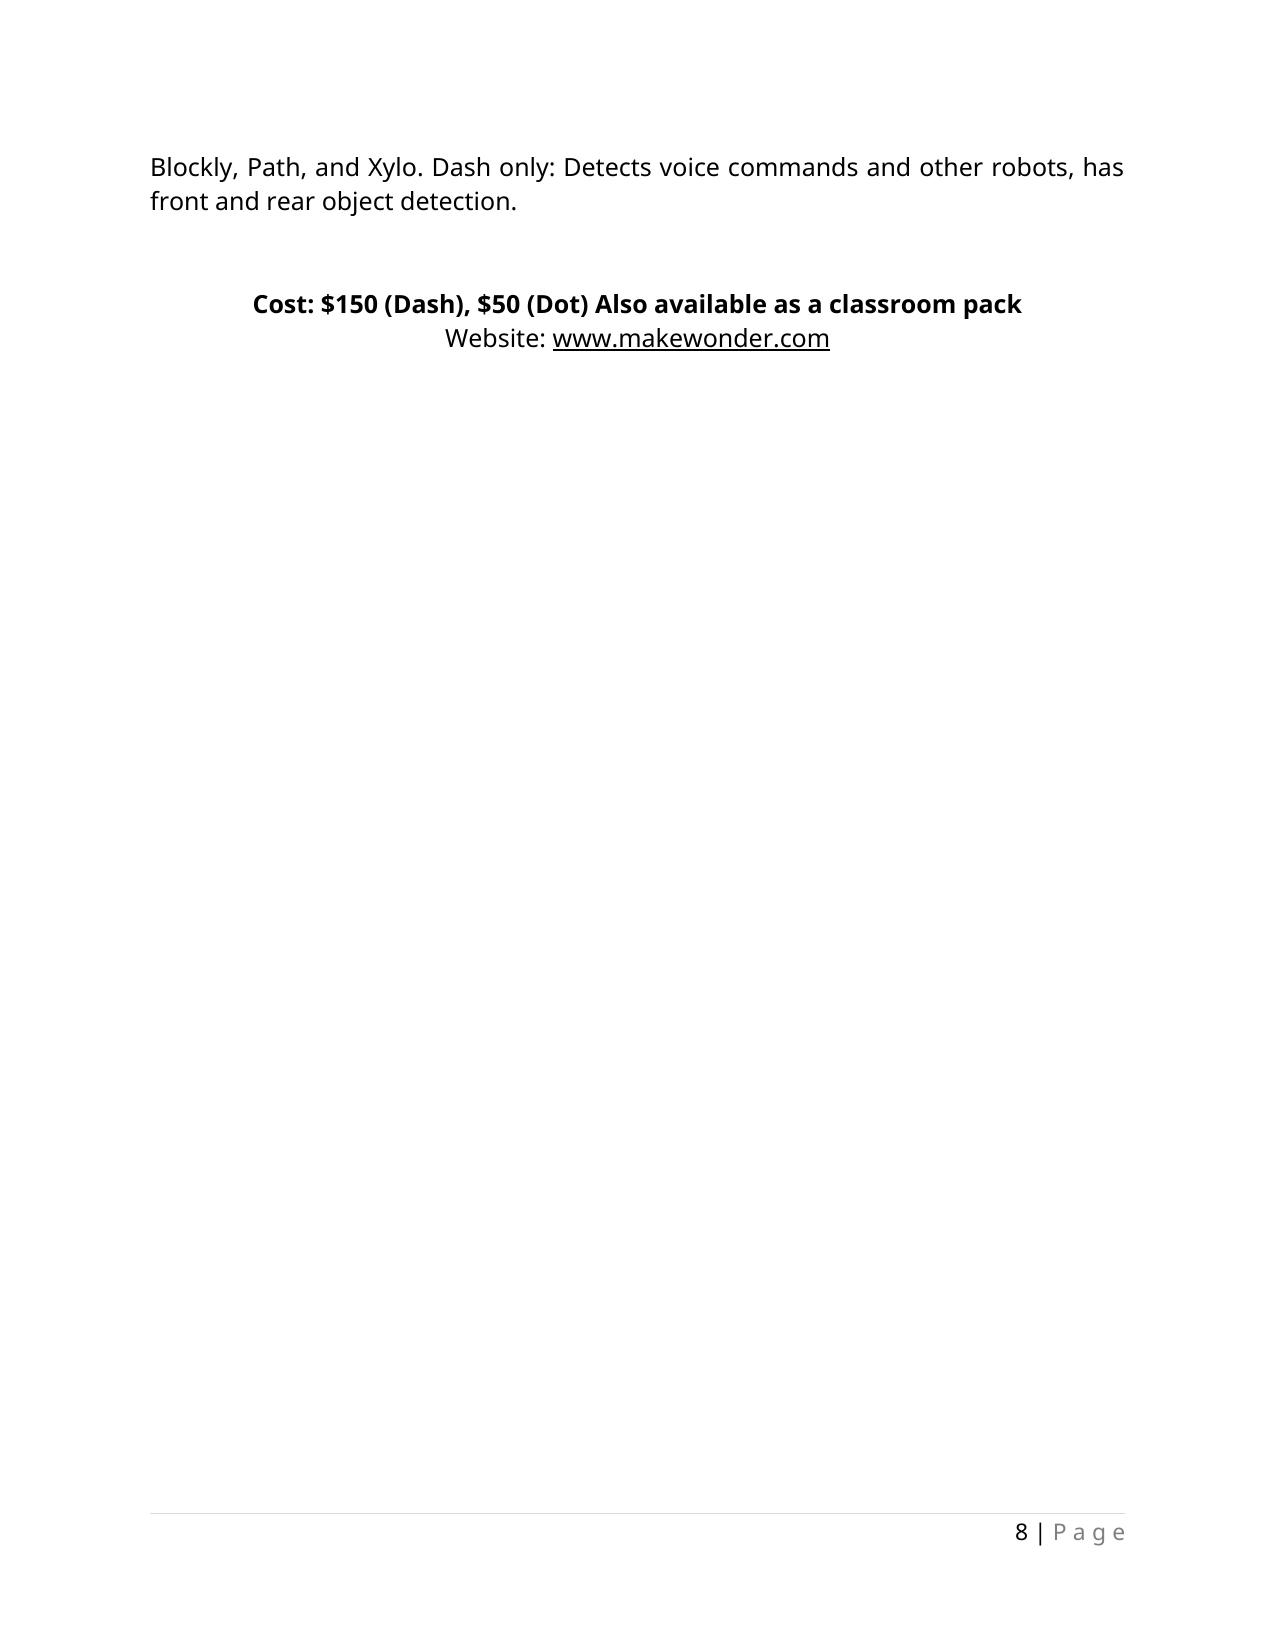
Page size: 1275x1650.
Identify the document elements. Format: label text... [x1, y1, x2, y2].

text Website: www.makewonder.com [150, 320, 1125, 354]
text Cost: $150 (Dash), $50 (Dot) Also available as a classroom pack [150, 286, 1125, 320]
